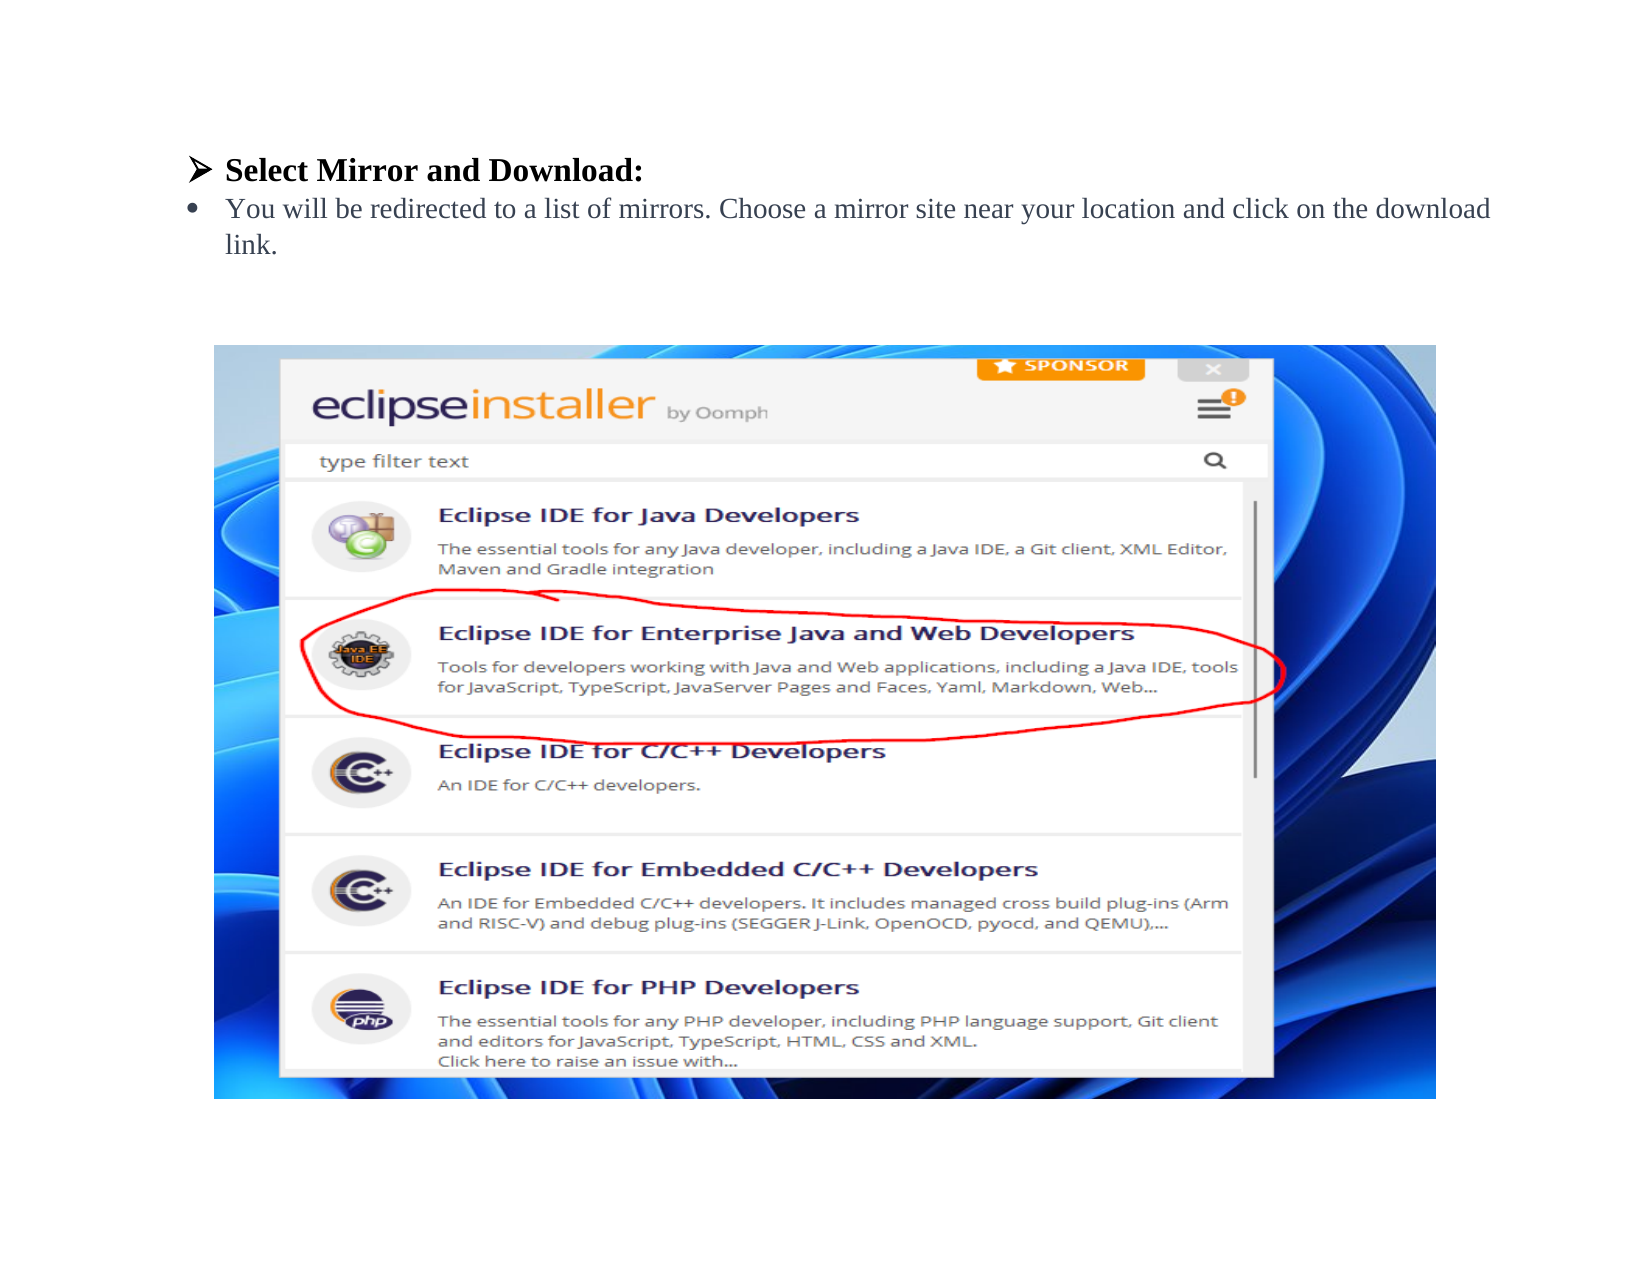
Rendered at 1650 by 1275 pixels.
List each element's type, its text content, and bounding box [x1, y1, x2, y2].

picture [214, 345, 1436, 1099]
subtitle Select Mirror and Download: [187, 150, 1500, 188]
list You will be redirected to a list of mirrors. Choose a mirror site near your location and click on the download link. [187, 191, 1500, 261]
